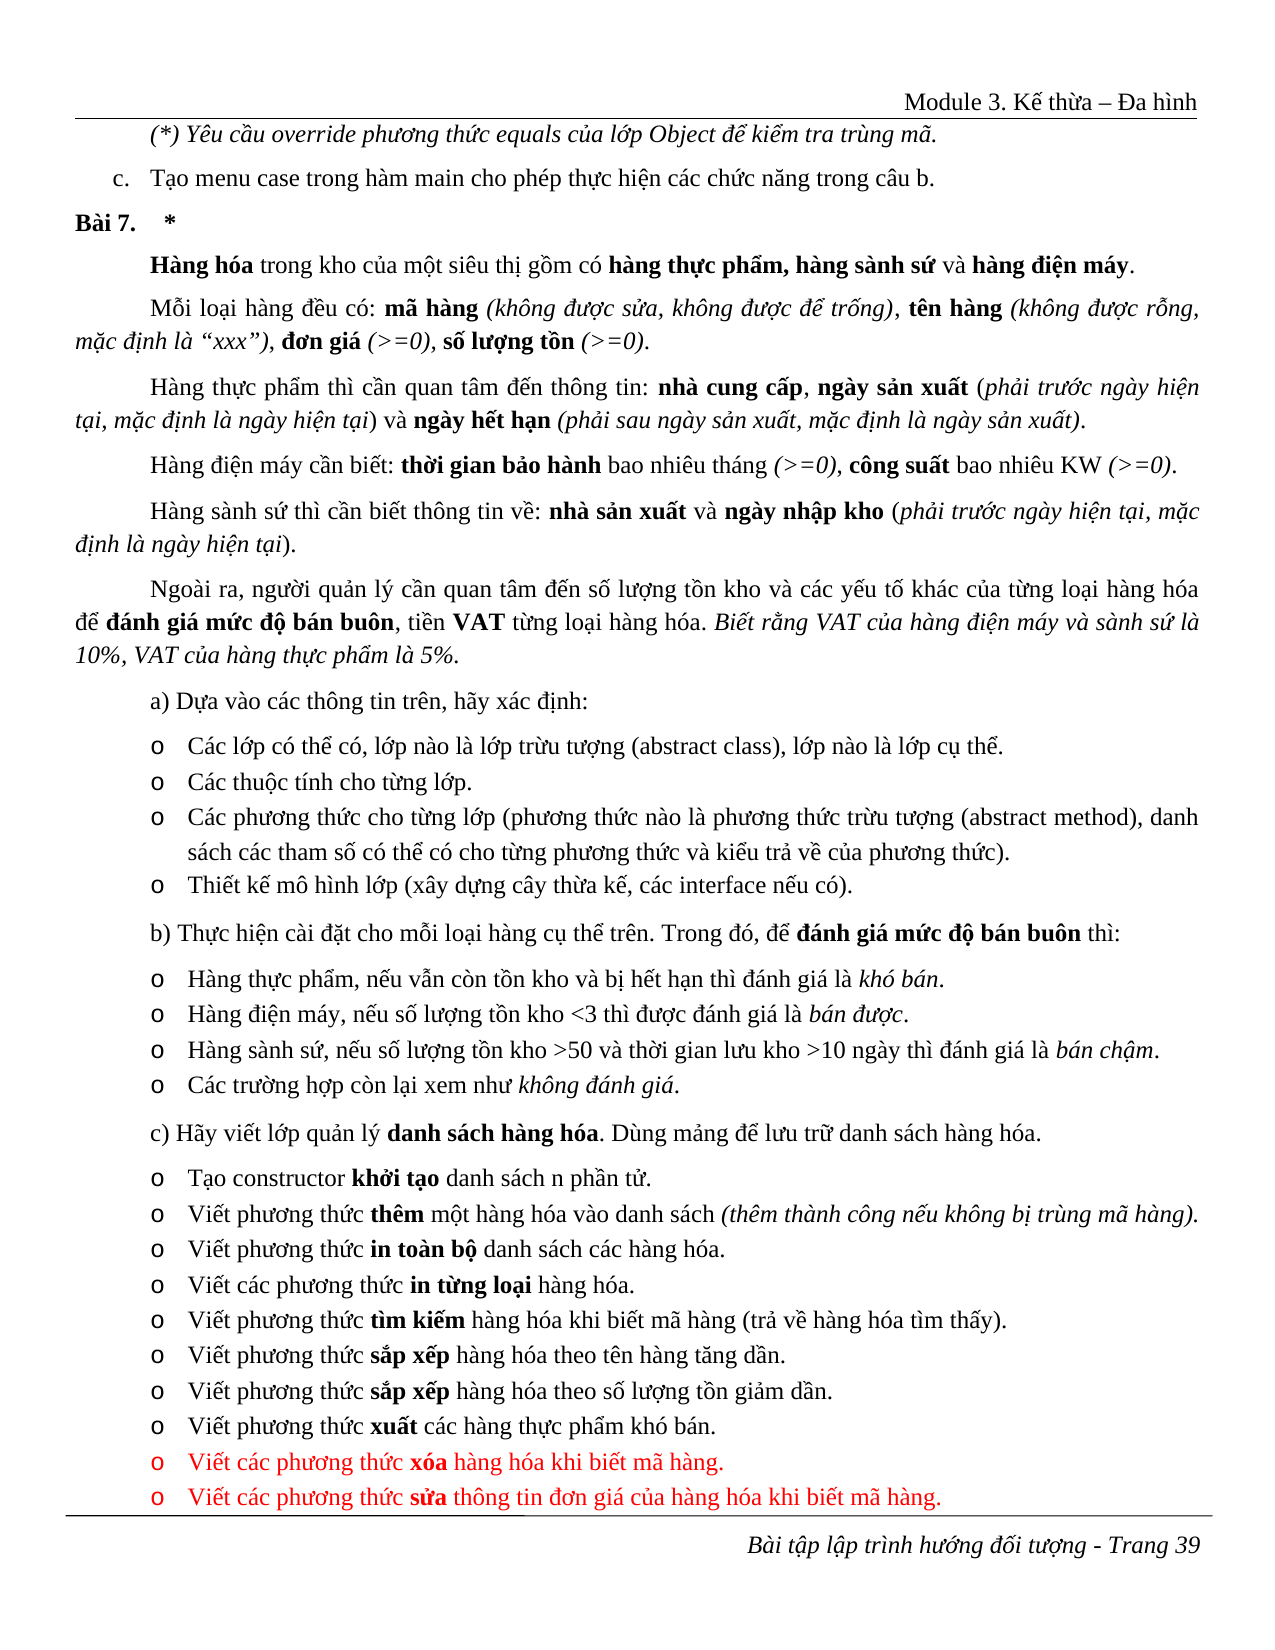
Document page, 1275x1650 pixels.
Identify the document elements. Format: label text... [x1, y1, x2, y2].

list Các phương thức cho từng lớp (phương thức nào là phương thức trừu tượng (abstract method), danh sách các tham số có thể có cho từng phương thức và kiểu trả về của phương thức). [150, 802, 1200, 866]
list Viết phương thức thêm một hàng hóa vào danh sách (thêm thành công nếu không bị trùng mã hàng). [150, 1199, 1200, 1230]
list Viết phương thức in toàn bộ danh sách các hàng hóa. [150, 1234, 1200, 1265]
list Các lớp có thể có, lớp nào là lớp trừu tượng (abstract class), lớp nào là lớp cụ thể. [150, 731, 1200, 762]
list Hàng điện máy, nếu số lượng tồn kho <3 thì được đánh giá là bán được. [150, 999, 1200, 1030]
text Hàng hóa trong kho của một siêu thị gồm có hàng thực phẩm, hàng sành sứ và hàng điện máy. [75, 250, 1200, 278]
text Hàng điện máy cần biết: thời gian bảo hành bao nhiêu tháng (>=0), công suất bao nhiêu KW (>=0). [75, 450, 1200, 479]
list Viết phương thức xuất các hàng thực phẩm khó bán. [150, 1411, 1200, 1442]
list Viết phương thức tìm kiếm hàng hóa khi biết mã hàng (trả về hàng hóa tìm thấy). [150, 1305, 1200, 1336]
list Viết phương thức sắp xếp hàng hóa theo số lượng tồn giảm dần. [150, 1376, 1200, 1407]
subtitle * [75, 208, 1200, 237]
list Viết các phương thức in từng loại hàng hóa. [150, 1270, 1200, 1301]
list Hàng sành sứ, nếu số lượng tồn kho >50 và thời gian lưu kho >10 ngày thì đánh giá là bán chậm. [150, 1035, 1200, 1066]
text b) Thực hiện cài đặt cho mỗi loại hàng cụ thể trên. Trong đó, để đánh giá mức độ bán buôn thì: [75, 918, 1200, 947]
list Thiết kế mô hình lớp (xây dựng cây thừa kế, các interface nếu có). [150, 870, 1200, 901]
text Ngoài ra, người quản lý cần quan tâm đến số lượng tồn kho và các yếu tố khác của từng loại hàng hóa để đánh giá mức độ bán buôn, tiền VAT từng loại hàng hóa. Biết rằng VAT của hàng điện máy và sành sứ là 10%, VAT của hàng thực phẩm là 5%. [75, 574, 1200, 669]
text c) Hãy viết lớp quản lý danh sách hàng hóa. Dùng mảng để lưu trữ danh sách hàng hóa. [75, 1118, 1200, 1147]
text Hàng thực phẩm thì cần quan tâm đến thông tin: nhà cung cấp, ngày sản xuất (phải trước ngày hiện tại, mặc định là ngày hiện tại) và ngày hết hạn (phải sau ngày sản xuất, mặc định là ngày sản xuất). [75, 372, 1200, 433]
list Viết các phương thức sửa thông tin đơn giá của hàng hóa khi biết mã hàng. [150, 1482, 1200, 1513]
text (*) Yêu cầu override phương thức equals của lớp Object để kiểm tra trùng mã. [75, 119, 1200, 148]
list Các thuộc tính cho từng lớp. [150, 767, 1200, 798]
text Mỗi loại hàng đều có: mã hàng (không được sửa, không được để trống), tên hàng (không được rỗng, mặc định là “xxx”), đơn giá (>=0), số lượng tồn (>=0). [75, 293, 1200, 355]
list Tạo constructor khởi tạo danh sách n phần tử. [150, 1163, 1200, 1194]
list Viết phương thức sắp xếp hàng hóa theo tên hàng tăng dần. [150, 1341, 1200, 1371]
list Viết các phương thức xóa hàng hóa khi biết mã hàng. [150, 1447, 1200, 1478]
list Hàng thực phẩm, nếu vẫn còn tồn kho và bị hết hạn thì đánh giá là khó bán. [150, 964, 1200, 995]
list Các trường hợp còn lại xem như không đánh giá. [150, 1070, 1200, 1101]
text a) Dựa vào các thông tin trên, hãy xác định: [75, 686, 1200, 715]
text Hàng sành sứ thì cần biết thông tin về: nhà sản xuất và ngày nhập kho (phải trước ngày hiện tại, mặc định là ngày hiện tại). [75, 496, 1200, 558]
list Tạo menu case trong hàm main cho phép thực hiện các chức năng trong câu b. [112, 163, 1200, 192]
